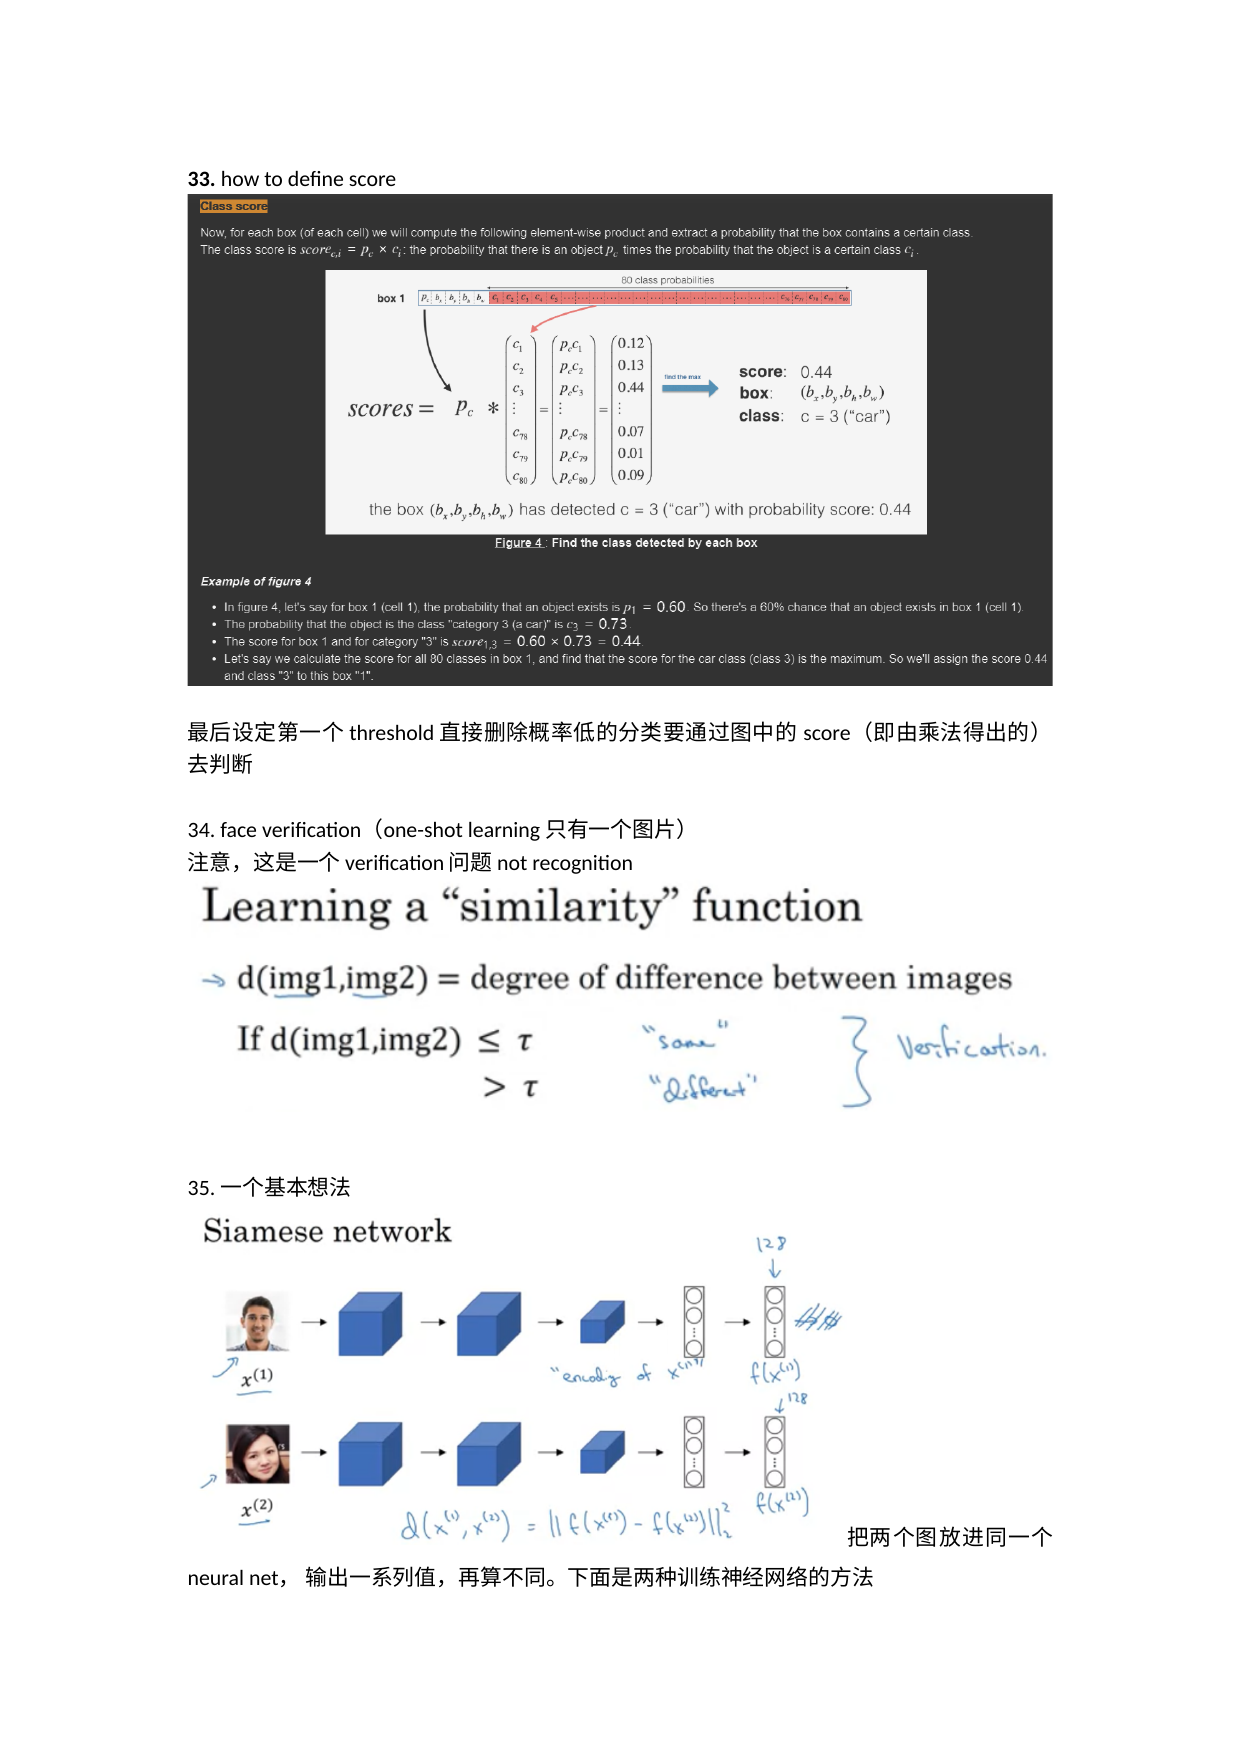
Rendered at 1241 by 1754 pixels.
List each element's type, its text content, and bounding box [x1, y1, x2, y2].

text 33. how to define score [187, 162, 1053, 194]
text 最后设定第一个threshold直接删除概率低的分类要通过图中的score（即由乘法得出的）去判断 [187, 714, 1053, 779]
text 注意，这是一个verification问题not recognition [187, 844, 1053, 877]
picture [187, 1202, 847, 1545]
text 34. face verification（one-shot learning 只有一个图片） [187, 812, 1053, 844]
picture [187, 877, 1053, 1112]
text 35. 一个基本想法 [187, 1169, 1053, 1202]
picture [187, 194, 1053, 686]
